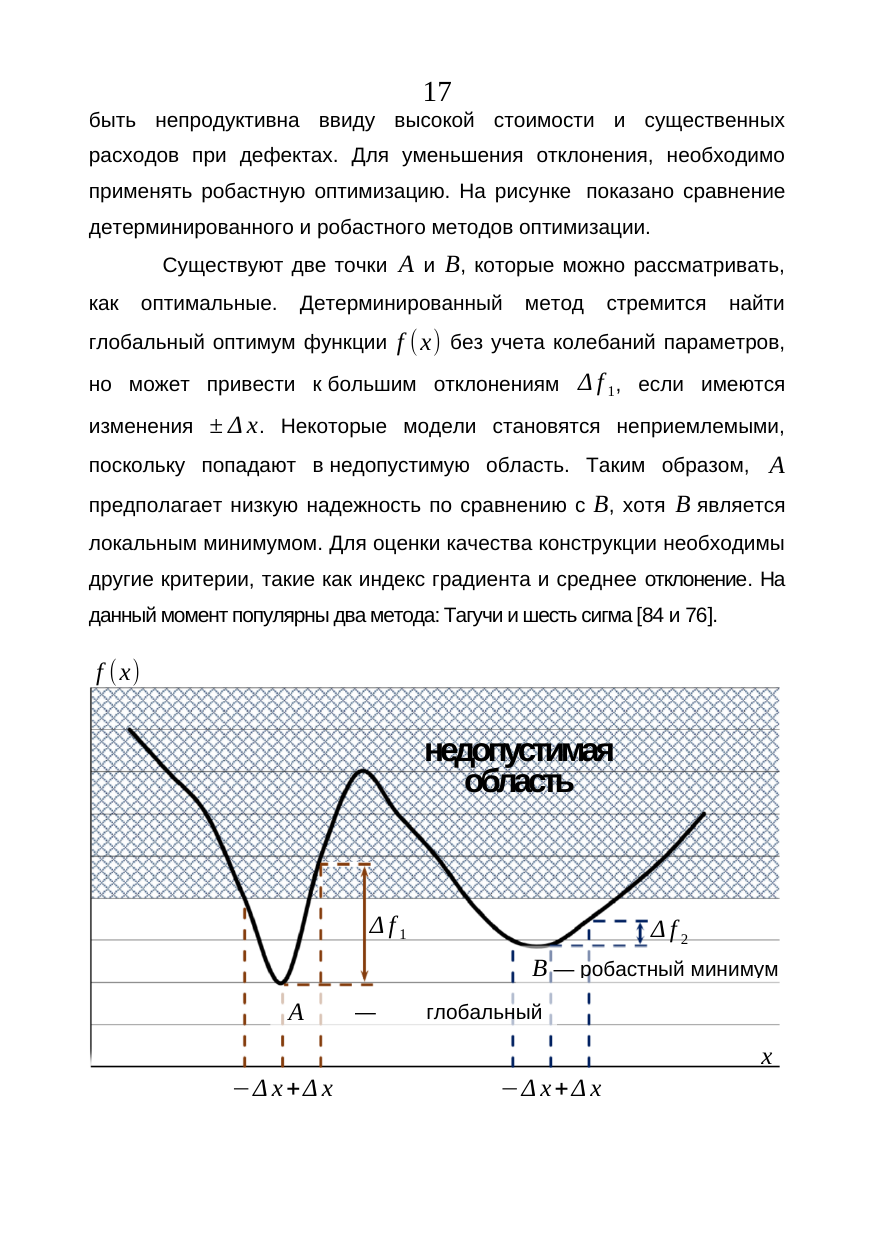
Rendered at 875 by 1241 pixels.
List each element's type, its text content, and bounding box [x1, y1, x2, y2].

picture [88, 687, 780, 1068]
text Список сокращений и условных обозначений [270, 988, 557, 1030]
list Предпочтительно использовать гибкие, поузловые модели потерь в стали, с предобработкой пространственно-временного распределения магнитного поля [31]. [515, 945, 780, 985]
text Существуют две точки и , которые можно рассматривать, как оптимальные. Детерминированный метод стремится найти глобальный оптимум функции без учета колебаний параметров, но может привести к большим отклонениям , если имеются изменения . Некоторые модели становятся неприемлемыми, поскольку попадают в недопустимую область. Таким образом, предполагает низкую надежность по сравнению с , хотя является локальным минимумом. Для оценки качества конструкции необходимы другие критерии, такие как индекс градиента и среднее отклонение. На данный момент популярны два метода: Тагучи и шесть сигма [84 и 76]. [89, 251, 785, 627]
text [89, 107, 785, 239]
